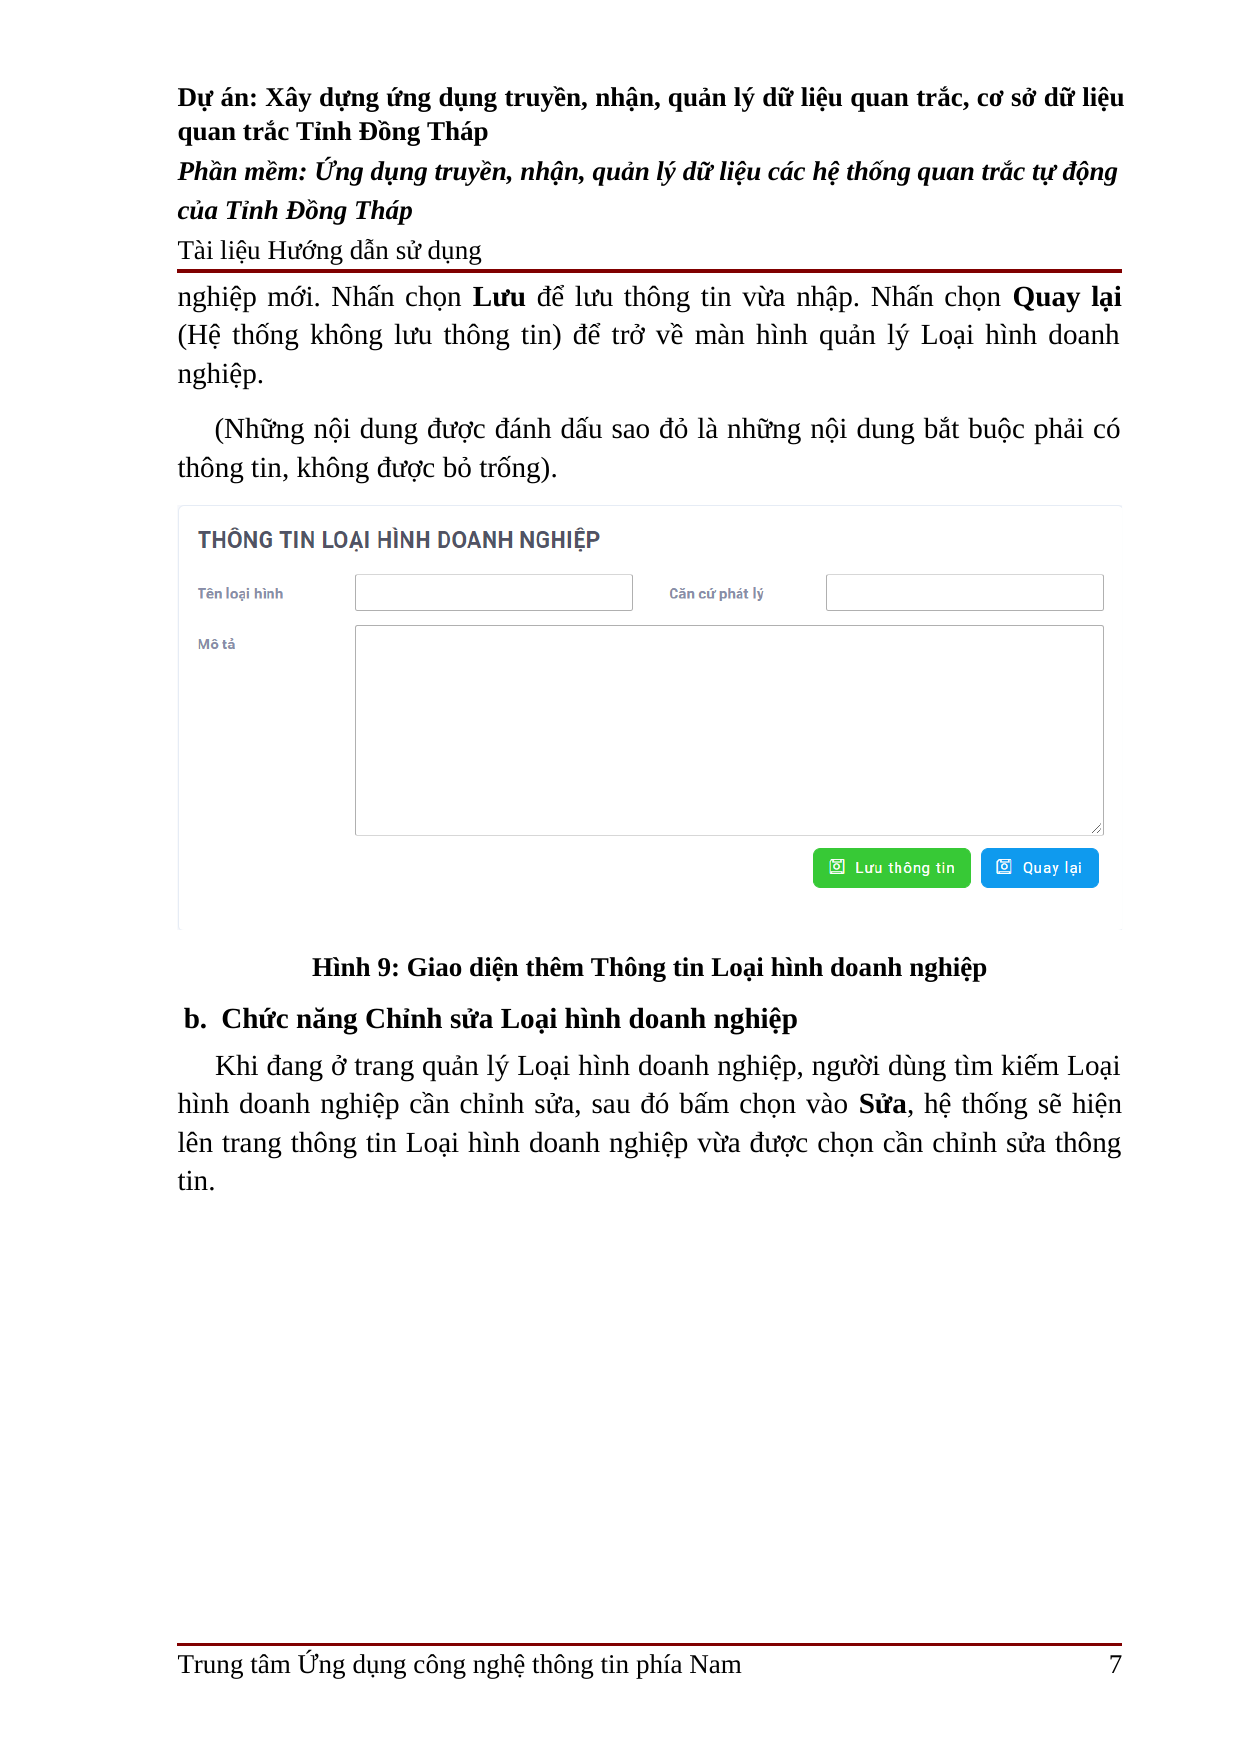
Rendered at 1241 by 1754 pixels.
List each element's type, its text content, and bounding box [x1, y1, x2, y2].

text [177, 279, 1122, 389]
text Khi đang ở trang quản lý Loại hình doanh nghiệp, người dùng tìm kiếm Loại hình doanh nghiệp cần chỉnh sửa, sau đó bấm chọn vào Sửa, hệ thống sẽ hiện lên trang thông tin Loại hình doanh nghiệp vừa được chọn cần chỉnh sửa thông tin. [177, 1048, 1122, 1197]
picture [177, 505, 1123, 930]
list Chức năng Chỉnh sửa Loại hình doanh nghiệp [183, 1001, 1122, 1034]
text (Những nội dung được đánh dấu sao đỏ là những nội dung bắt buộc phải có thông tin, không được bỏ trống). [177, 411, 1122, 483]
